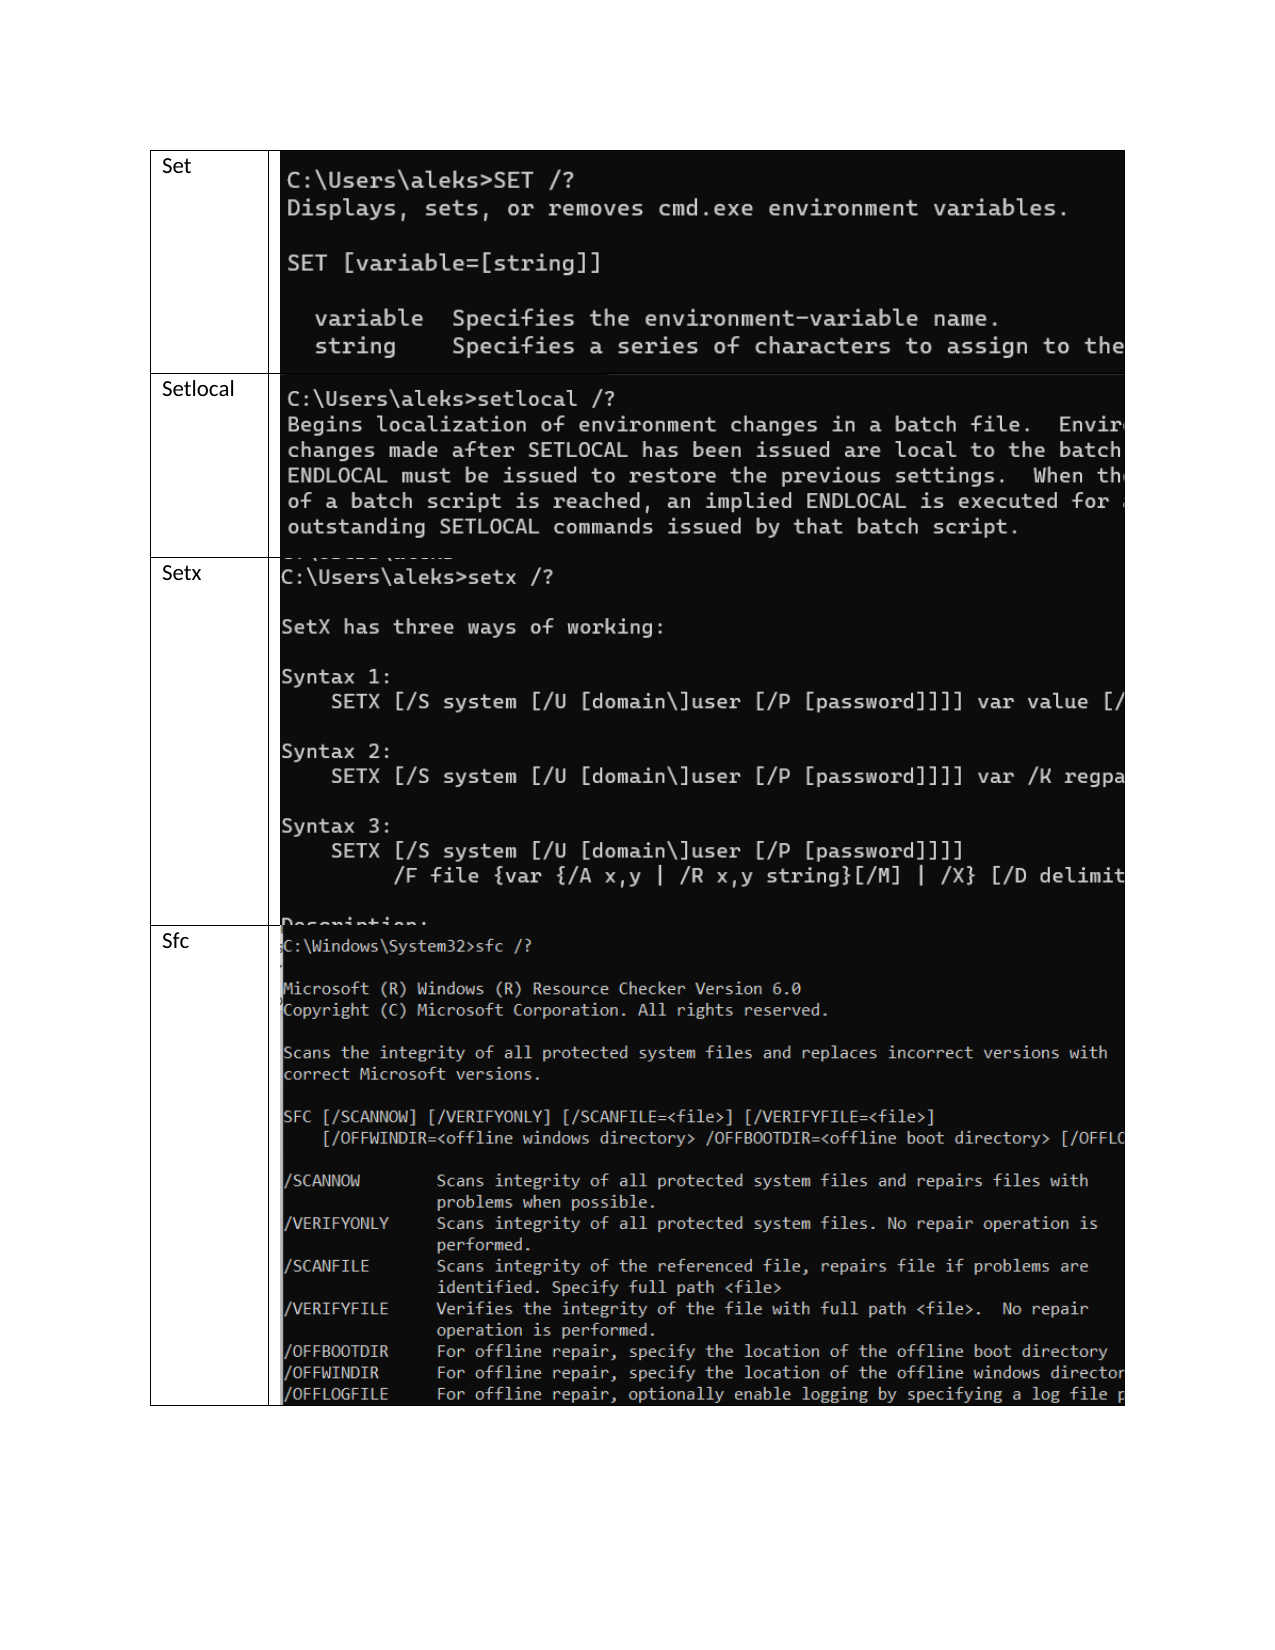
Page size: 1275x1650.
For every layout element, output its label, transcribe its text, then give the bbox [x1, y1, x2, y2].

picture [280, 374, 1125, 1405]
table_cell [269, 558, 280, 925]
table_cell Set [151, 151, 268, 373]
table_cell Setx [151, 558, 268, 925]
picture [280, 151, 1125, 373]
table_cell [269, 151, 280, 373]
table_cell [269, 374, 280, 557]
table_cell Sfc [151, 926, 268, 1405]
table_cell [269, 926, 280, 1405]
table_cell Setlocal [151, 374, 268, 557]
